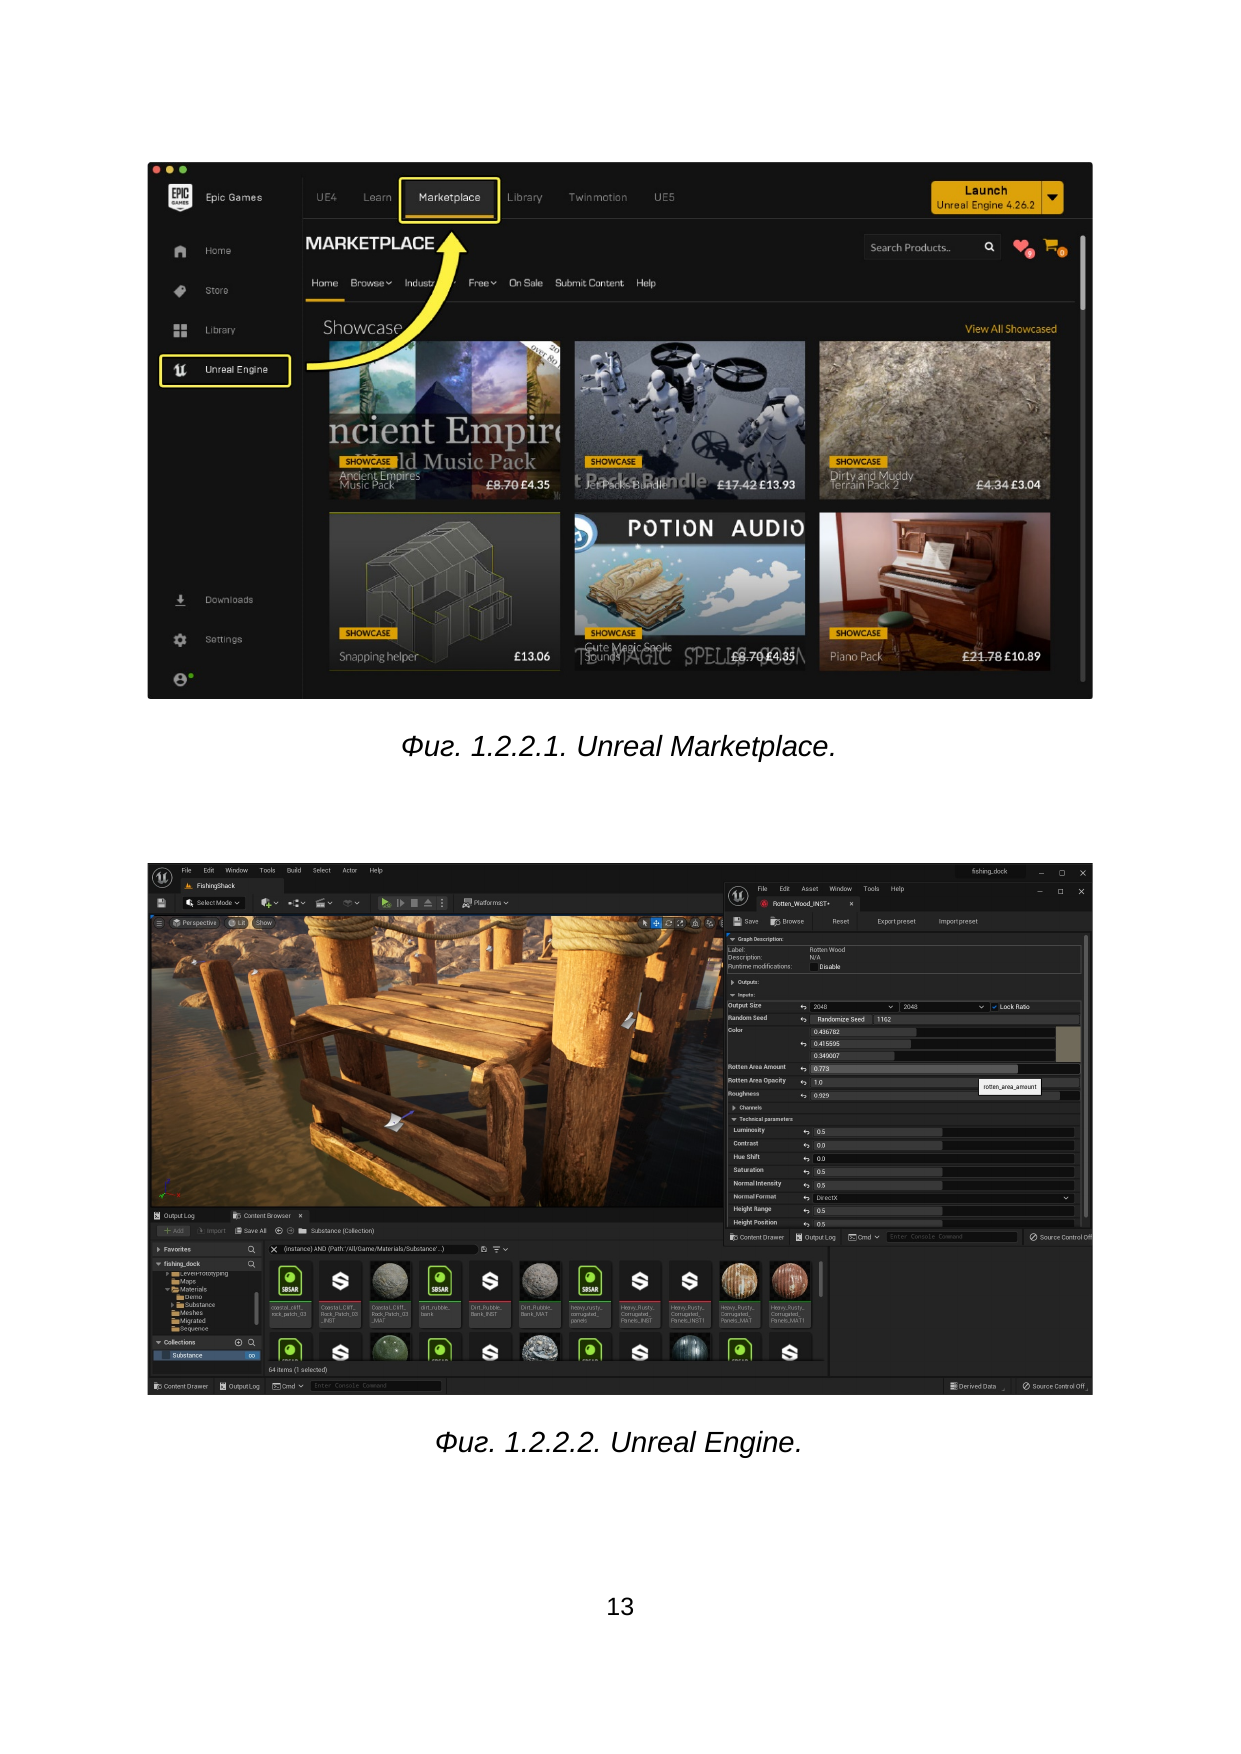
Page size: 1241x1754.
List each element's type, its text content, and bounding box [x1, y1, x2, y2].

text Фиг. 1.2.2.1. Unreal Marketplace. [148, 729, 1093, 763]
text Фиг. 1.2.2.2. Unreal Engine. [148, 1425, 1093, 1459]
picture [147, 863, 1093, 1395]
picture [147, 162, 1093, 699]
